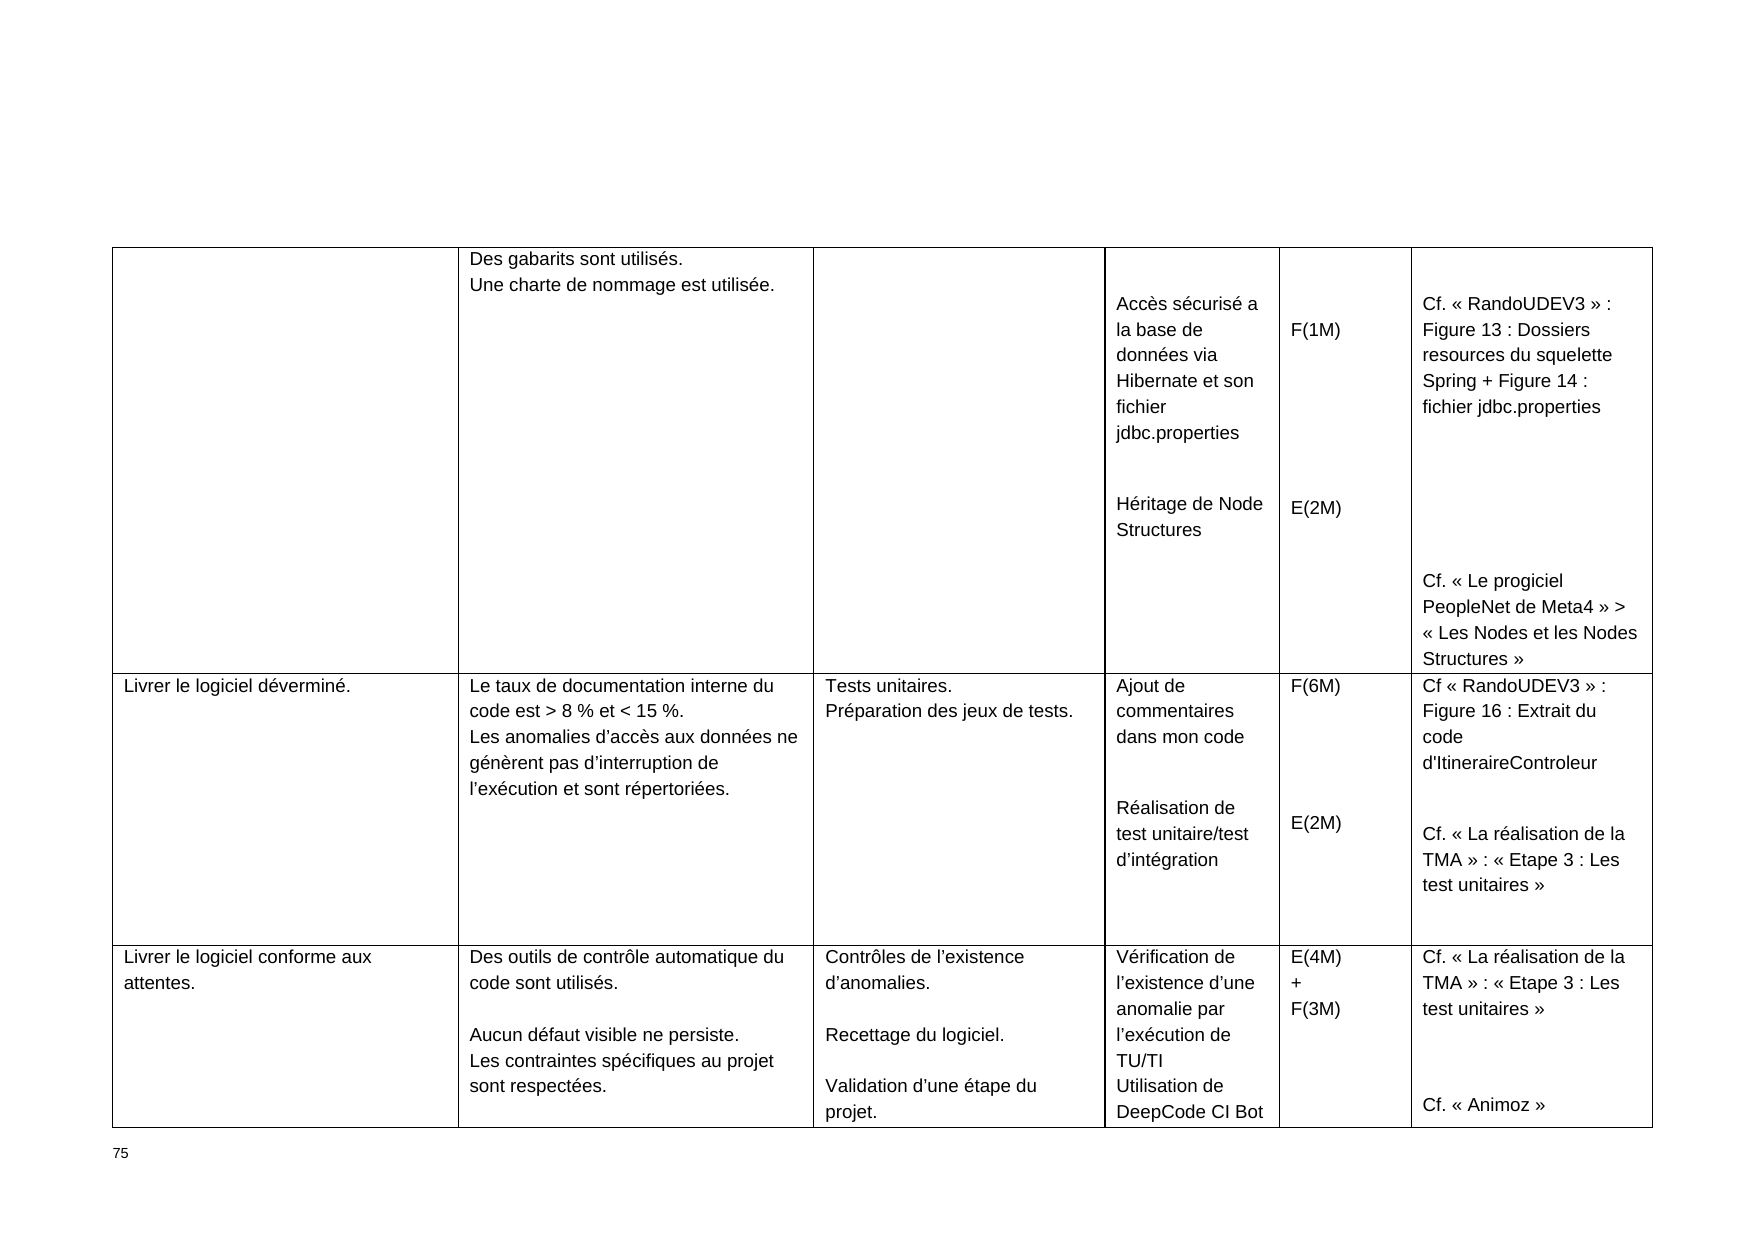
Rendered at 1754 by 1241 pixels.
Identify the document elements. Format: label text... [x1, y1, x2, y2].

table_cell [113, 946, 458, 1127]
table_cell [814, 248, 1104, 673]
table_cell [459, 946, 813, 1127]
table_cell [1412, 946, 1652, 1127]
table_cell F(6M) E(2M) [1280, 674, 1411, 945]
table_cell E(4M) + F(3M) [1280, 946, 1411, 1127]
table_cell E(9M) F(1M) E(2M) [1280, 248, 1411, 673]
table_cell Livrer le logiciel déverminé. [113, 674, 458, 945]
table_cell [459, 248, 813, 673]
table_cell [1106, 248, 1279, 673]
table_cell Ajout de commentaires dans mon code Réalisation de test unitaire/test d’intégration [1106, 674, 1279, 945]
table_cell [1106, 946, 1279, 1127]
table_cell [814, 946, 1104, 1127]
table_cell Tests unitaires. Préparation des jeux de tests. [814, 674, 1104, 945]
table_cell Cf « RandoUDEV3 » : Figure 16 : Extrait du code d'ItineraireControleur Cf. « La réalisation de la TMA » : « Etape 3 : Les test unitaires » [1412, 674, 1652, 945]
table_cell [1412, 248, 1652, 673]
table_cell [113, 248, 458, 673]
table_cell Le taux de documentation interne du code est > 8 % et < 15 %. Les anomalies d’accès aux données ne génèrent pas d’interruption de l’exécution et sont répertoriées. [459, 674, 813, 945]
